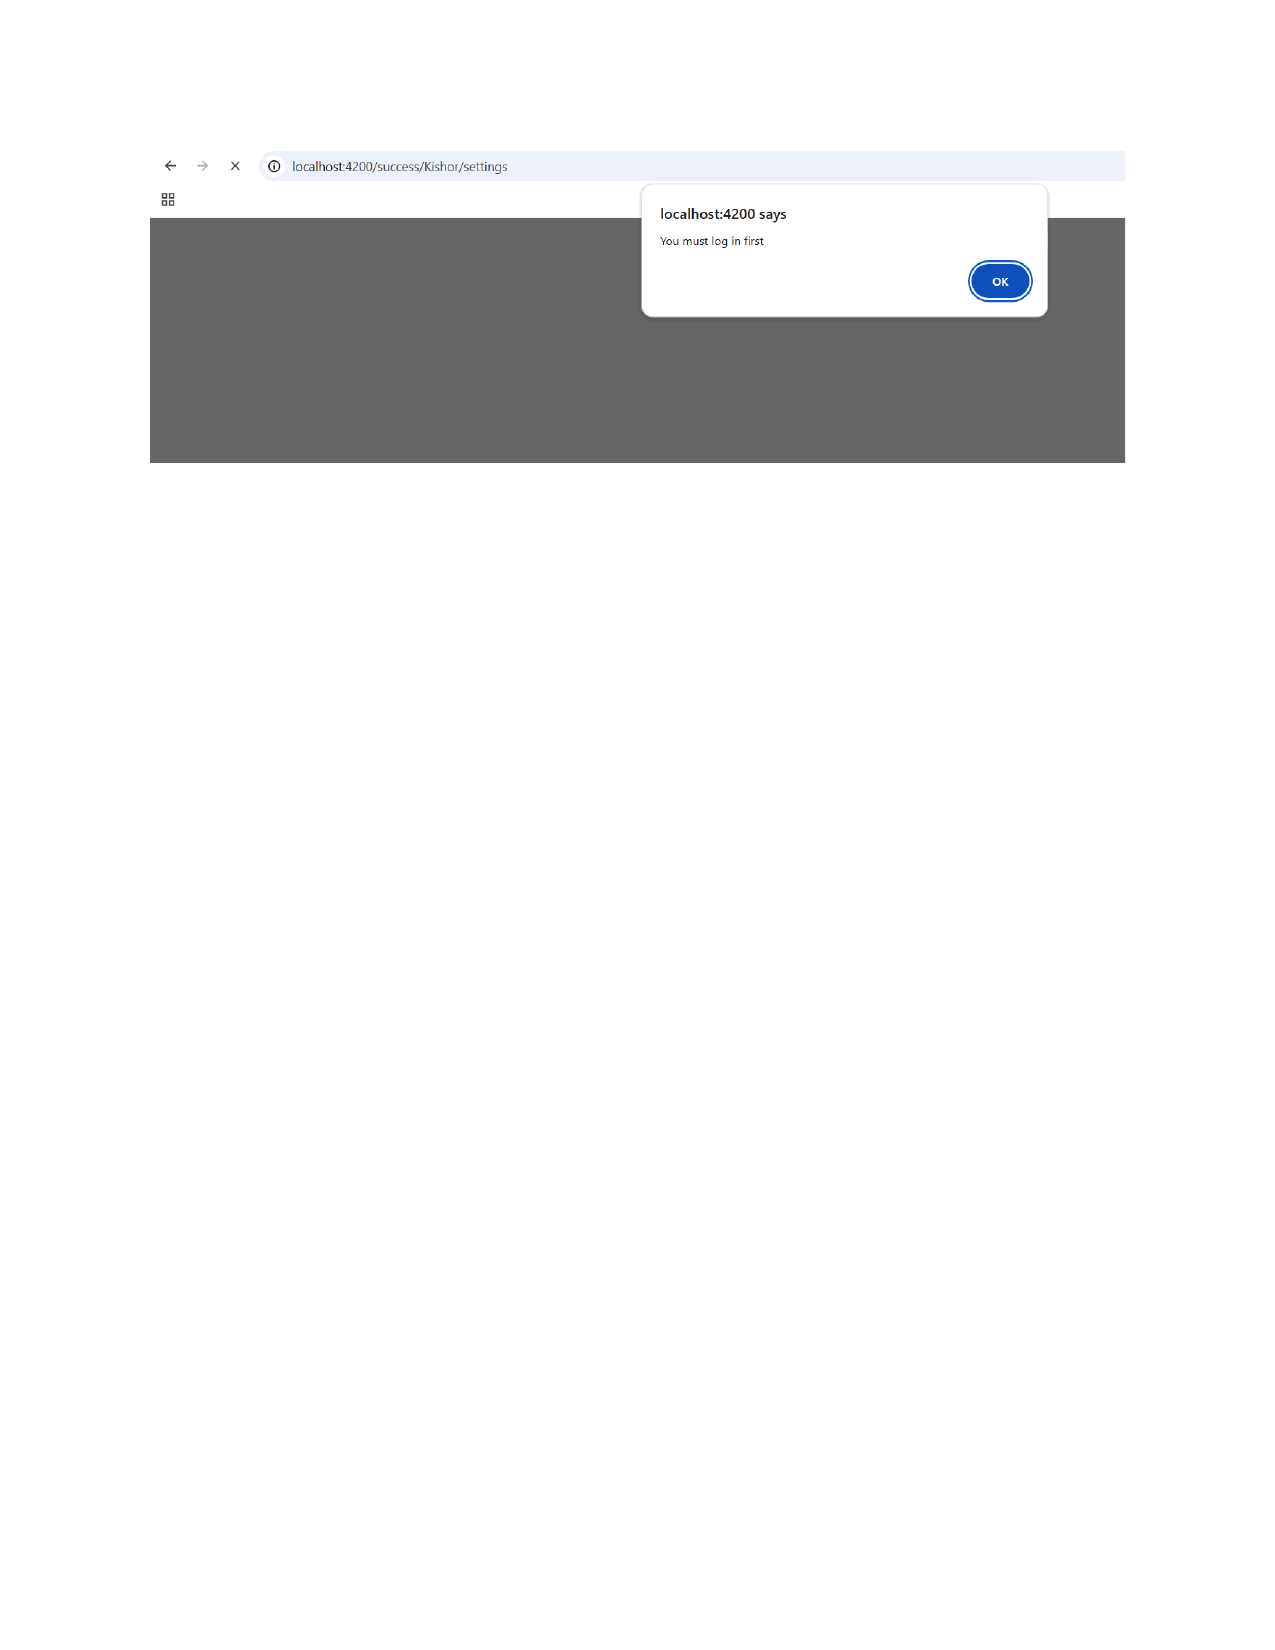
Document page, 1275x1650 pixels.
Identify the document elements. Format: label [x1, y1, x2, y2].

picture [150, 150, 1125, 463]
